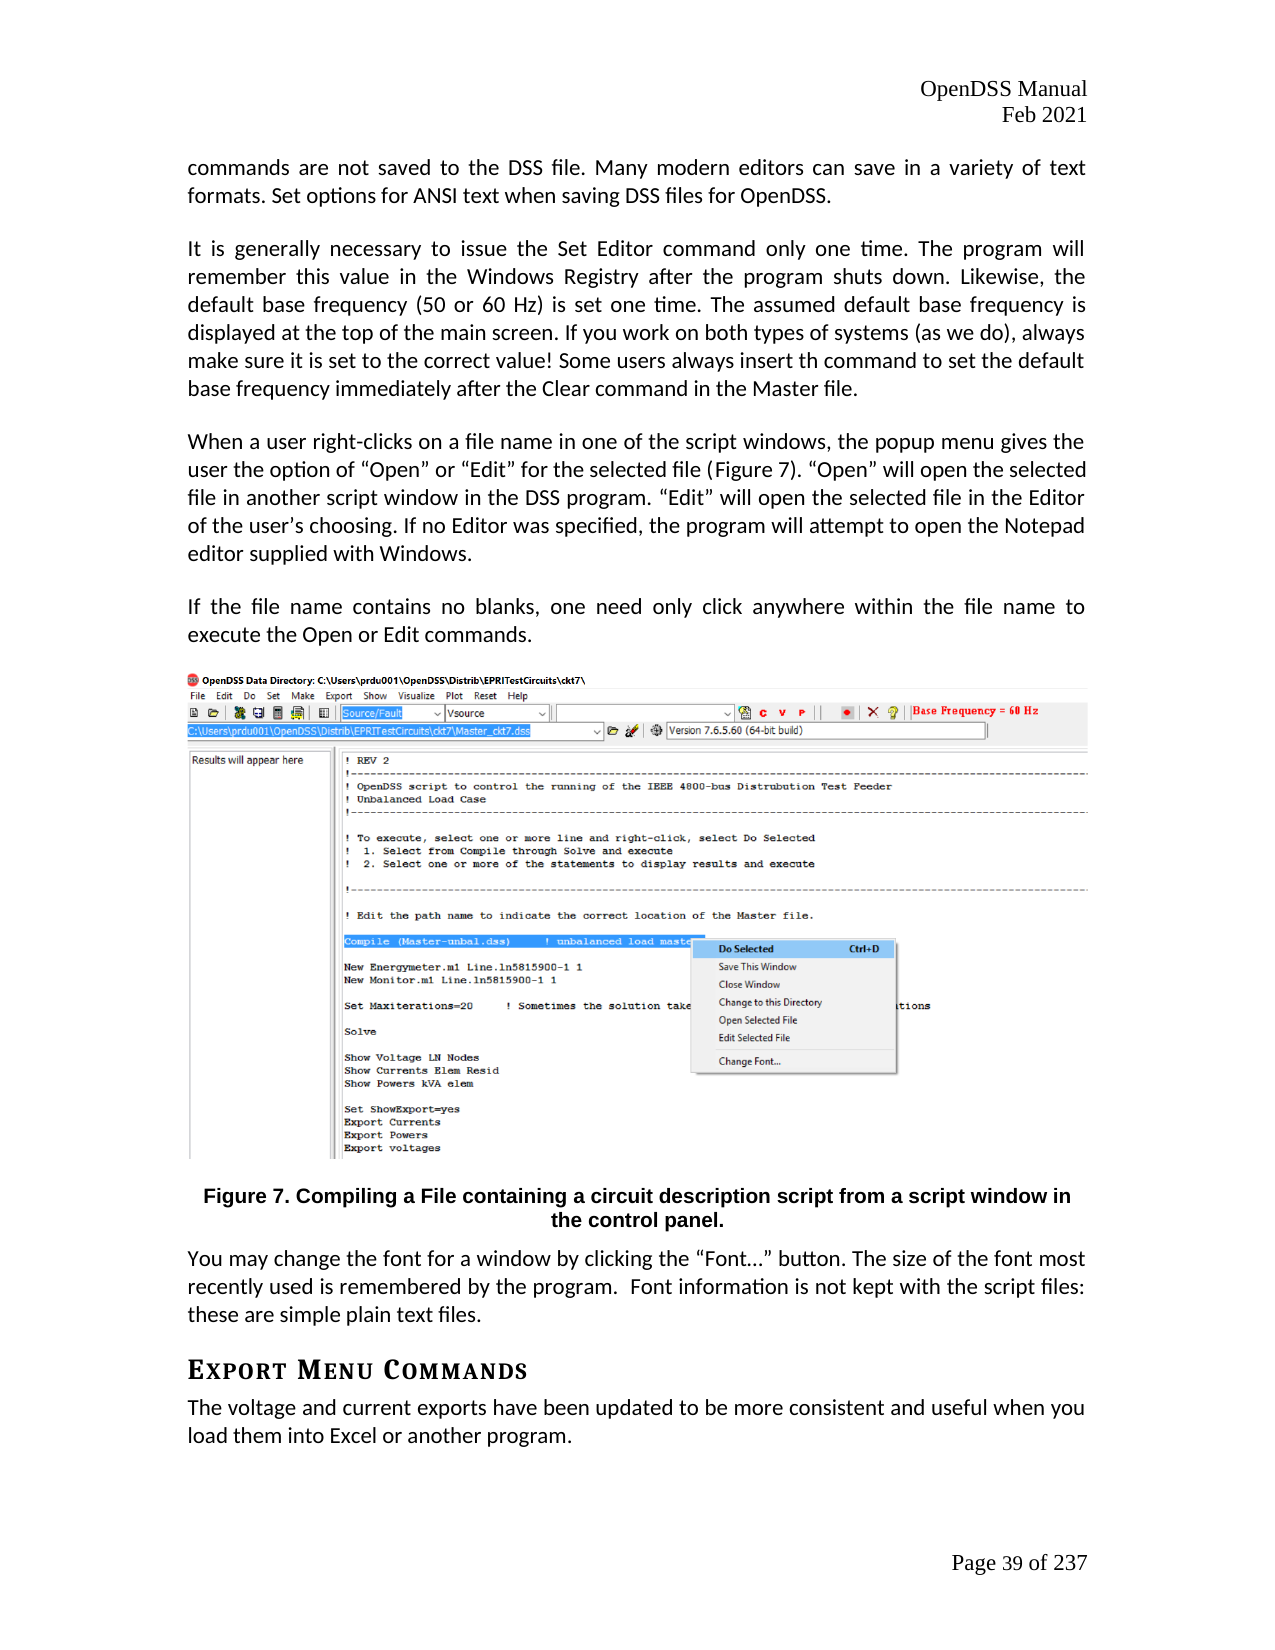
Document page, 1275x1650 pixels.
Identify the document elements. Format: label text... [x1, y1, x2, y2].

text The voltage and current exports have been updated to be more consistent and useful when you load them into Excel or another program. [187, 1393, 1087, 1449]
text It is generally necessary to issue the Set Editor command only one time. The program will remember this value in the Windows Registry after the program shuts down. Likewise, the default base frequency (50 or 60 Hz) is set one time. The assumed default base frequency is displayed at the top of the main screen. If you work on both types of systems (as we do), always make sure it is set to the correct value! Some users always insert th command to set the default base frequency immediately after the Clear command in the Master file. [187, 234, 1087, 402]
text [187, 153, 1087, 209]
text You may change the font for a window by clicking the “Font…” button. The size of the font most recently used is remembered by the program. Font information is not kept with the script files: these are simple plain text files. [187, 1244, 1087, 1328]
picture [187, 673, 1088, 1159]
text If the file name contains no blanks, one need only click anywhere within the file name to execute the Open or Edit commands. [187, 592, 1087, 648]
text When a user right-clicks on a file name in one of the script windows, the popup menu gives the user the option of “Open” or “Edit” for the selected file (Figure 7). “Open” will open the selected file in another script window in the DSS program. “Edit” will open the selected file in the Editor of the user’s choosing. If no Editor was specified, the program will attempt to open the Notepad editor supplied with Windows. [187, 427, 1087, 567]
subtitle Export Menu Commands [187, 1353, 1087, 1386]
